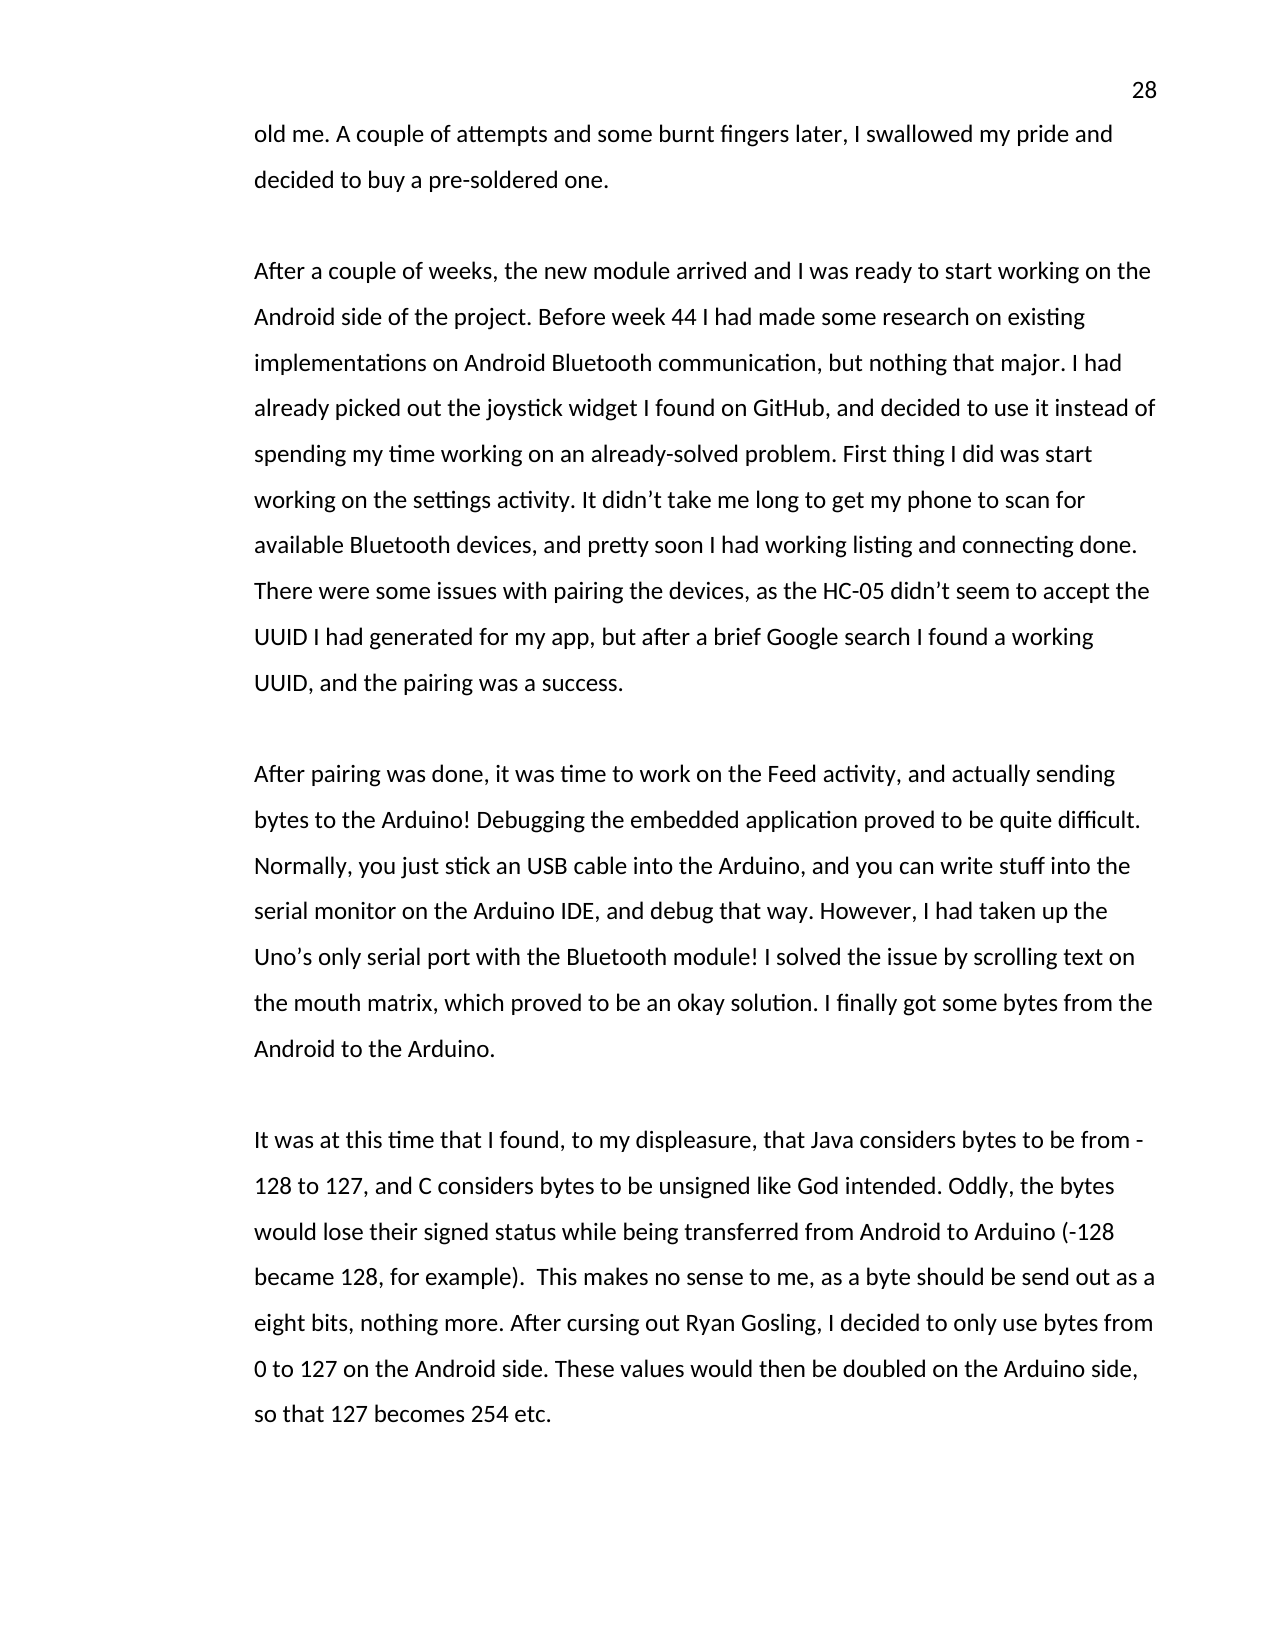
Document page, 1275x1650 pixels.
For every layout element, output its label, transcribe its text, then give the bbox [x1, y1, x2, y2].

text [254, 118, 1157, 194]
text After a couple of weeks, the new module arrived and I was ready to start working on the Android side of the project. Before week 44 I had made some research on existing implementations on Android Bluetooth communication, but nothing that major. I had already picked out the joystick widget I found on GitHub, and decided to use it instead of spending my time working on an already-solved problem. First thing I did was start working on the settings activity. It didn’t take me long to get my phone to scan for available Bluetooth devices, and pretty soon I had working listing and connecting done. There were some issues with pairing the devices, as the HC-05 didn’t seem to accept the UUID I had generated for my app, but after a brief Google search I found a working UUID, and the pairing was a success. [254, 255, 1157, 697]
text After pairing was done, it was time to work on the Feed activity, and actually sending bytes to the Arduino! Debugging the embedded application proved to be quite difficult. Normally, you just stick an USB cable into the Arduino, and you can write stuff into the serial monitor on the Arduino IDE, and debug that way. However, I had taken up the Uno’s only serial port with the Bluetooth module! I solved the issue by scrolling text on the mouth matrix, which proved to be an okay solution. I finally got some bytes from the Android to the Arduino. [254, 758, 1157, 1063]
text It was at this time that I found, to my displeasure, that Java considers bytes to be from -128 to 127, and C considers bytes to be unsigned like God intended. Oddly, the bytes would lose their signed status while being transferred from Android to Arduino (-128 became 128, for example). This makes no sense to me, as a byte should be send out as a eight bits, nothing more. After cursing out Ryan Gosling, I decided to only use bytes from 0 to 127 on the Android side. These values would then be doubled on the Arduino side, so that 127 becomes 254 etc. [254, 1124, 1157, 1429]
